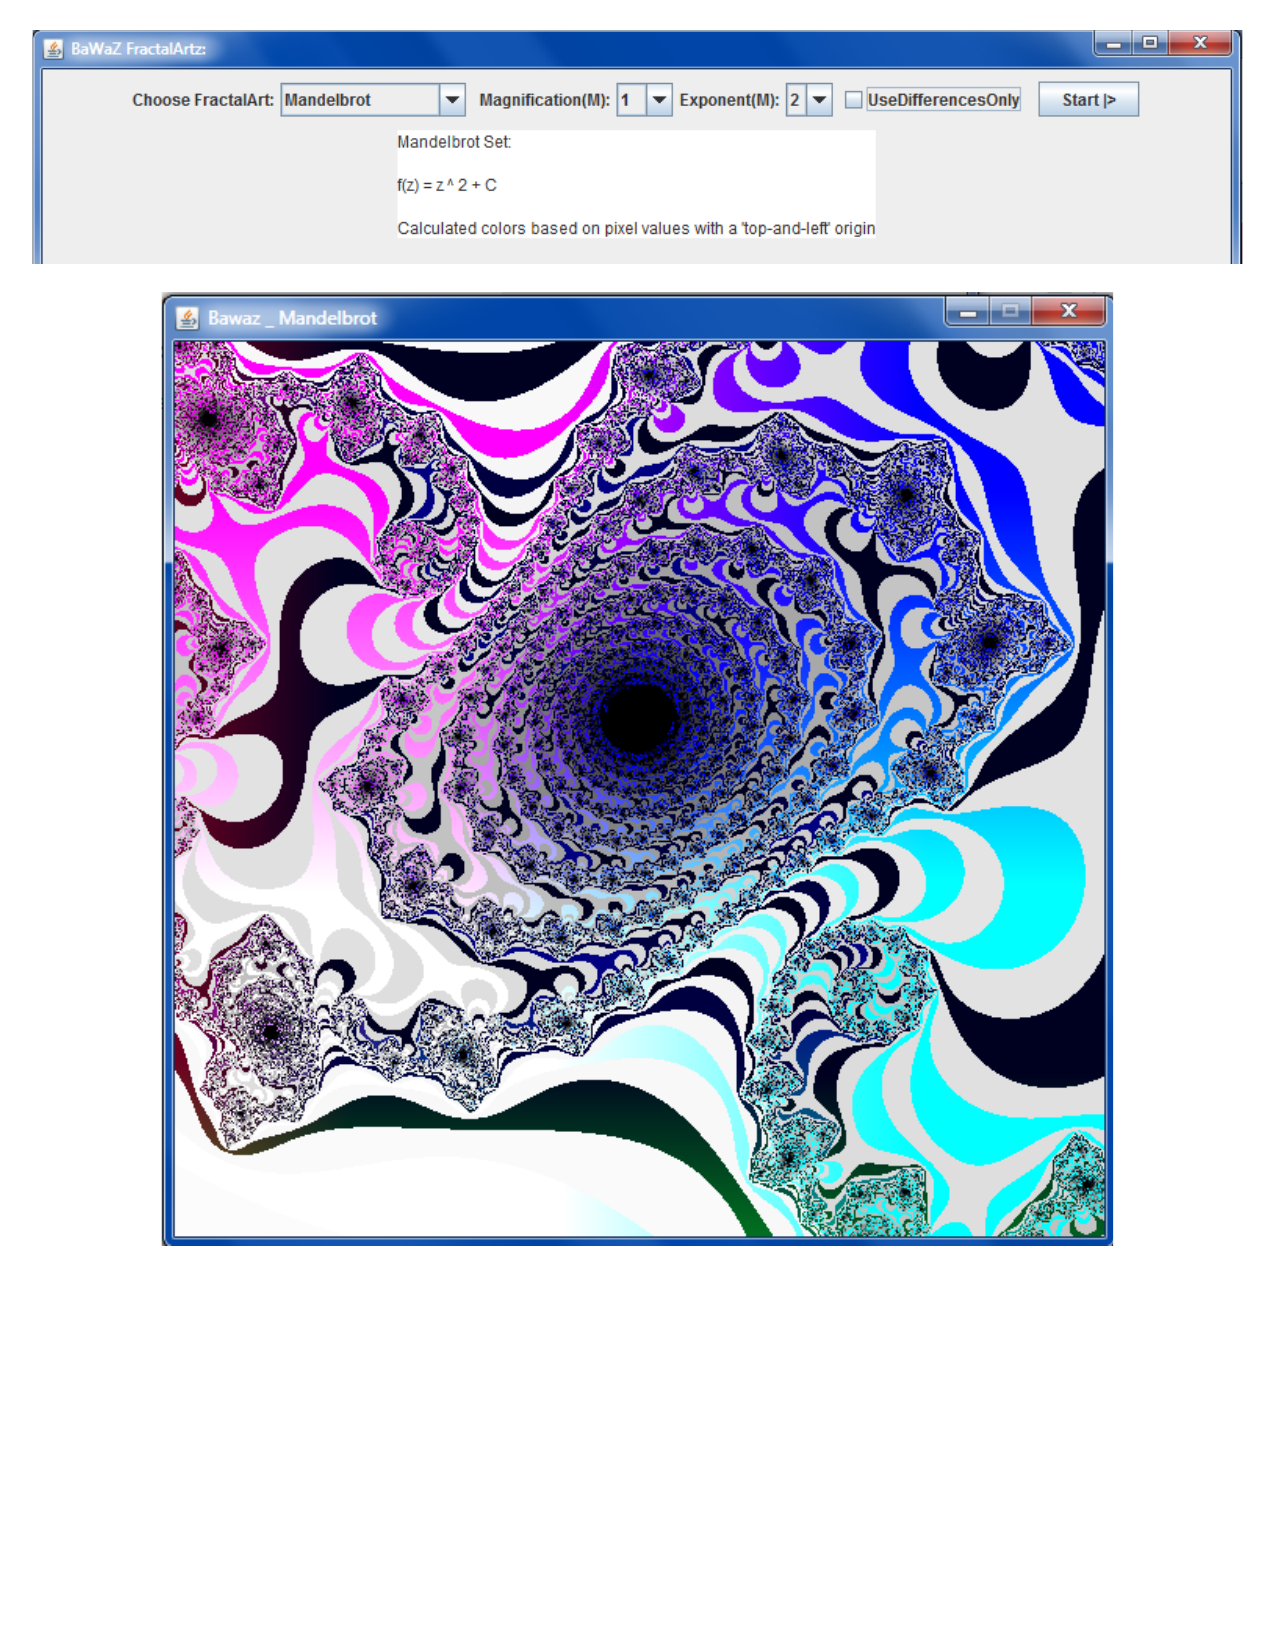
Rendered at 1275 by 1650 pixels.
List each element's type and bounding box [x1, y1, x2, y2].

picture [32, 30, 1243, 264]
picture [161, 292, 1114, 1246]
